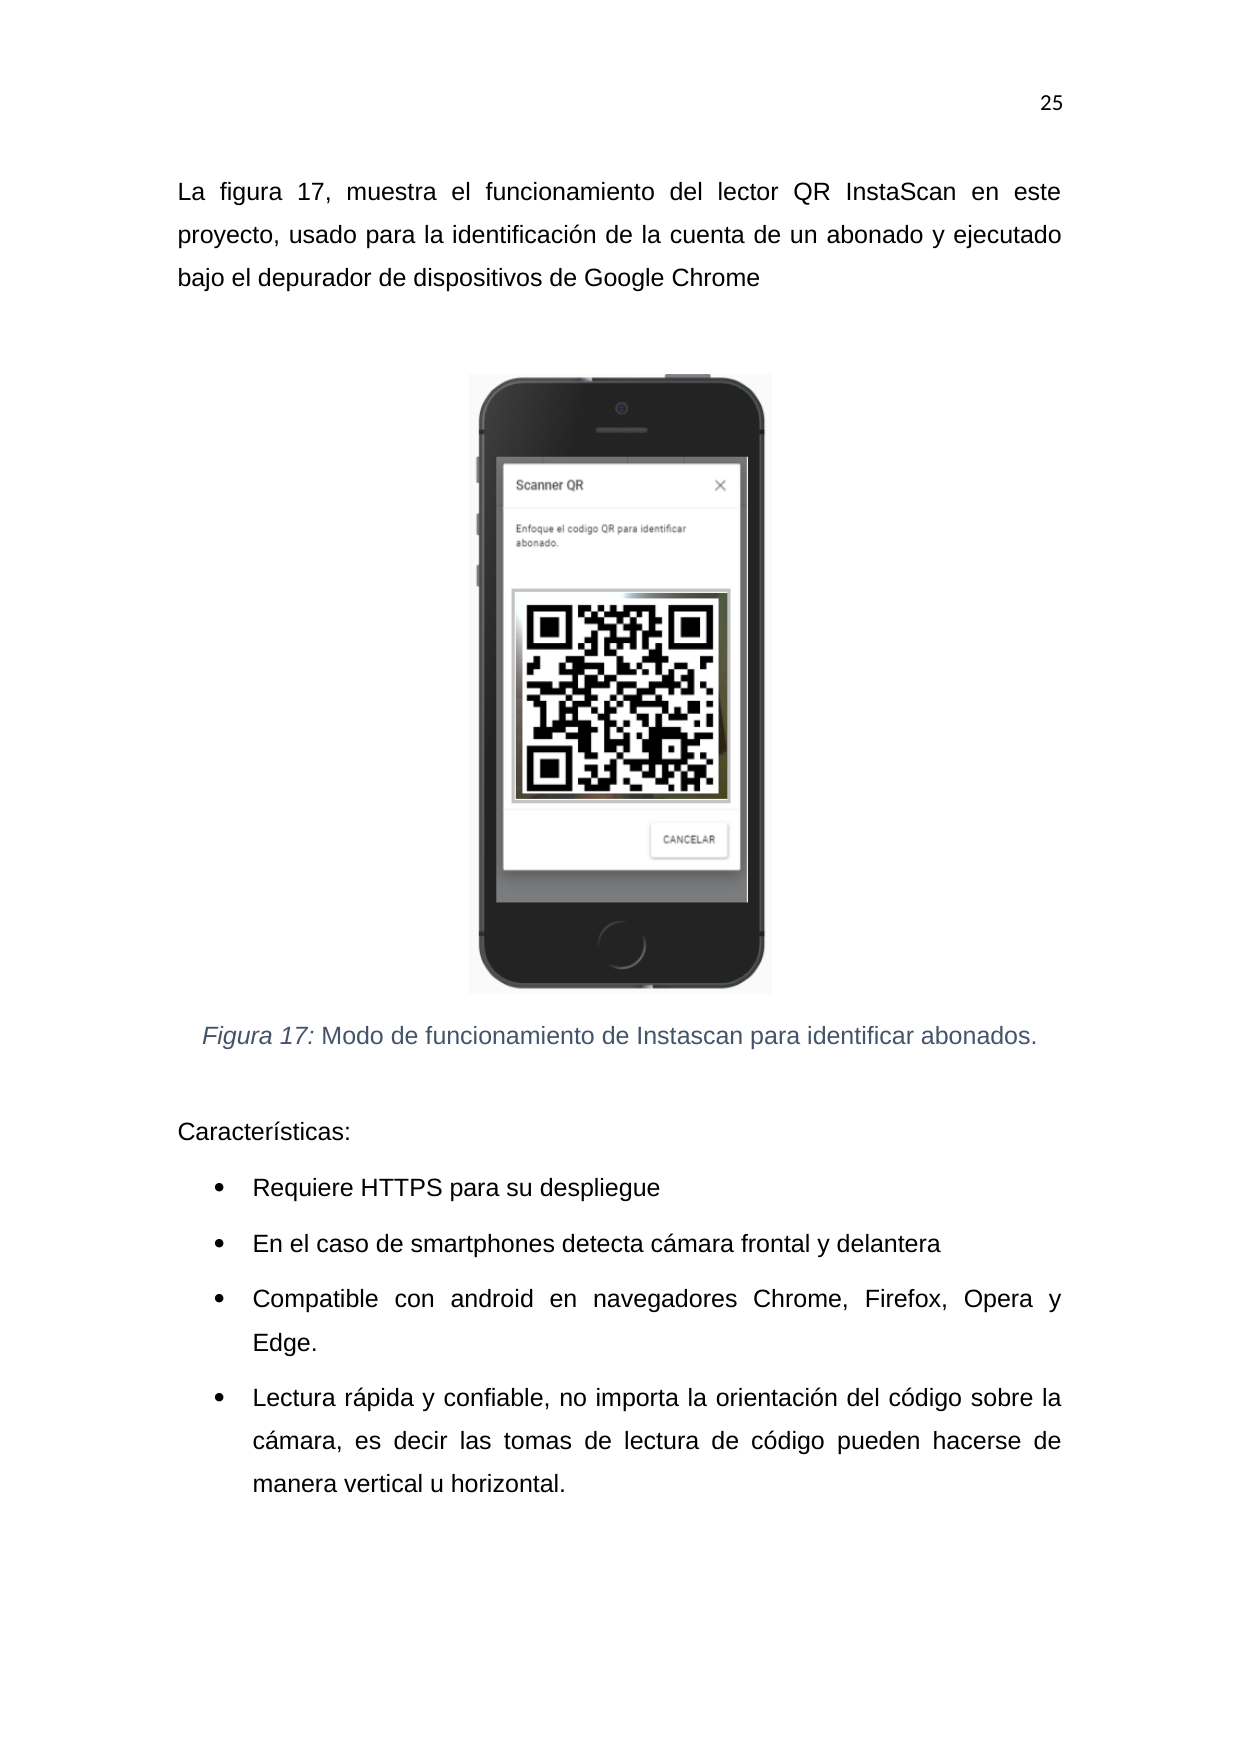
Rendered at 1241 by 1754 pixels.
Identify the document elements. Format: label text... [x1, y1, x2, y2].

text Figura 17: Modo de funcionamiento de Instascan para identificar abonados. [177, 1021, 1063, 1049]
list Compatible con android en navegadores Chrome, Firefox, Opera y Edge. [215, 1284, 1063, 1356]
list En el caso de smartphones detecta cámara frontal y delantera [215, 1228, 1063, 1257]
text La figura 17, muestra el funcionamiento del lector QR InstaScan en este proyecto, usado para la identificación de la cuenta de un abonado y ejecutado bajo el depurador de dispositivos de Google Chrome [177, 177, 1063, 292]
text Características: [177, 1117, 1063, 1146]
list Requiere HTTPS para su despliegue [215, 1173, 1063, 1202]
picture [468, 374, 772, 994]
list Lectura rápida y confiable, no importa la orientación del código sobre la cámara, es decir las tomas de lectura de código pueden hacerse de manera vertical u horizontal. [215, 1383, 1063, 1498]
